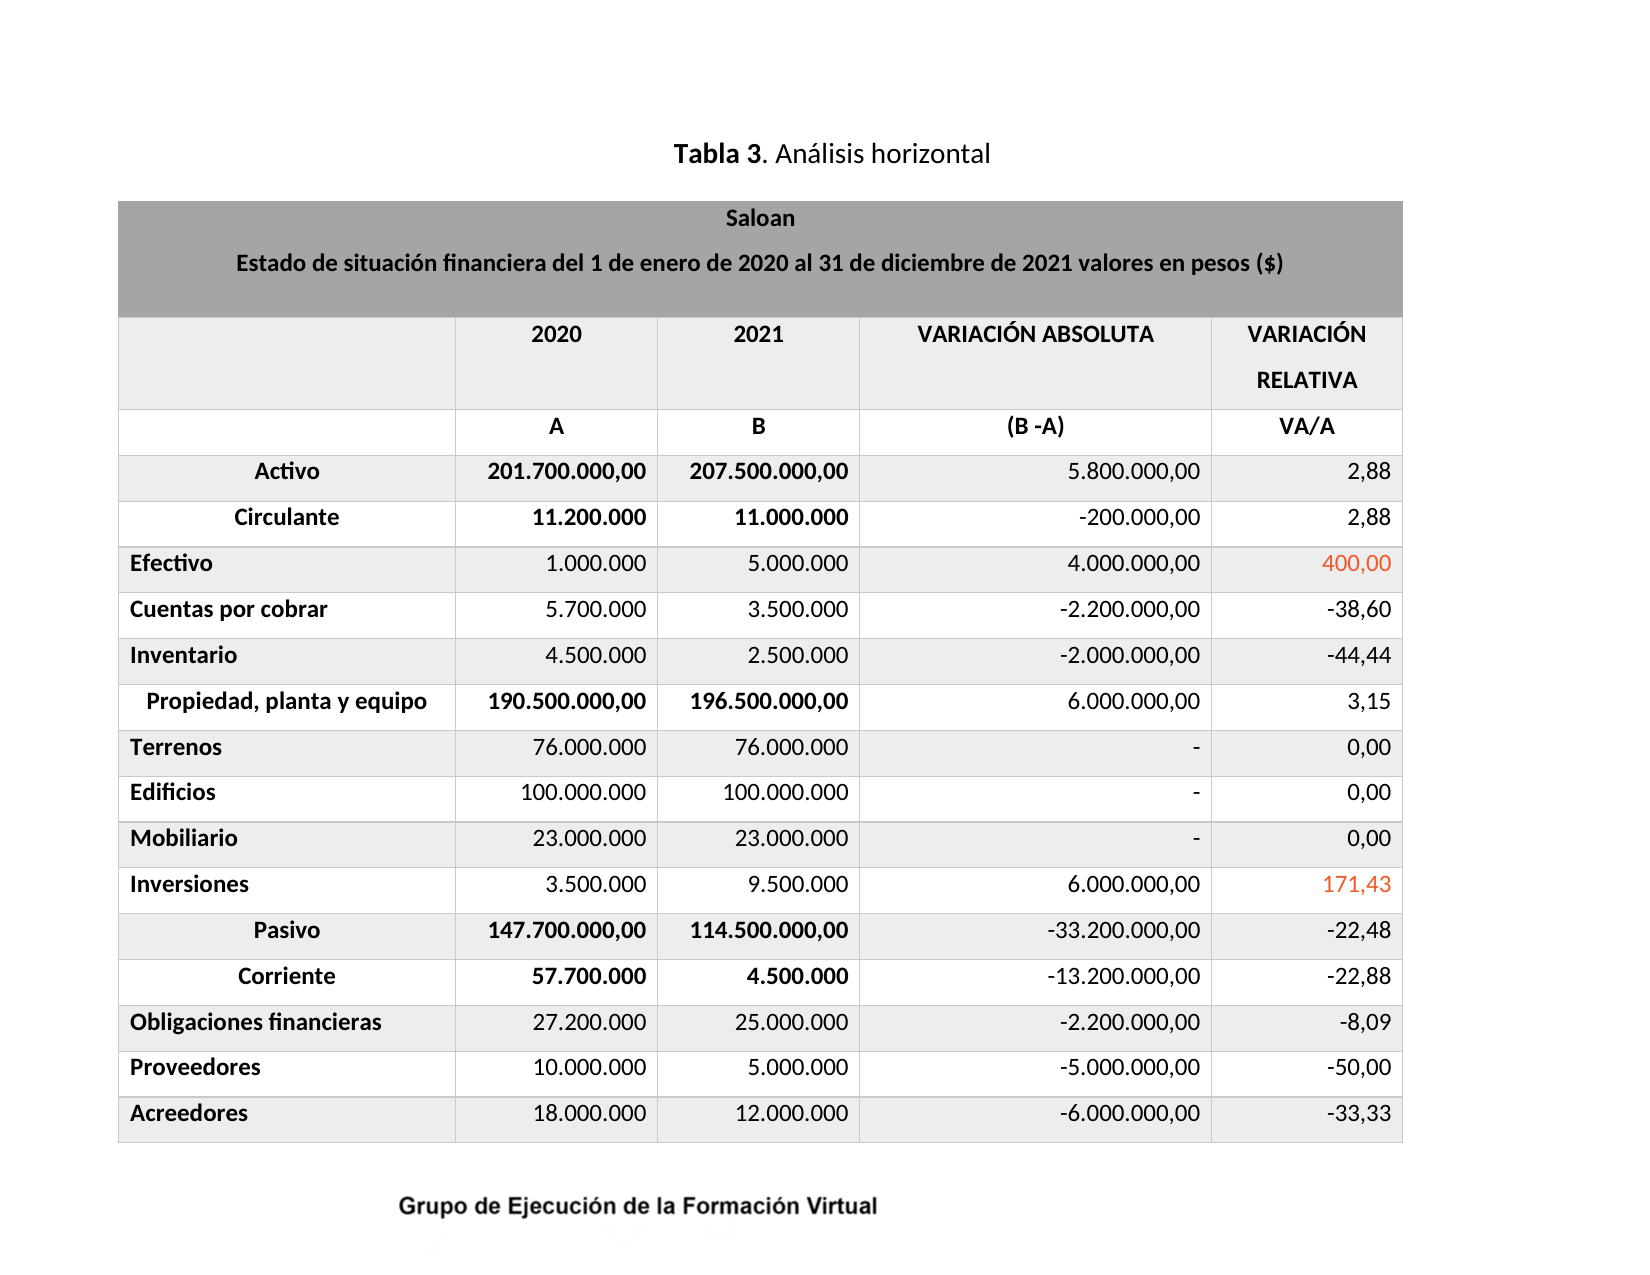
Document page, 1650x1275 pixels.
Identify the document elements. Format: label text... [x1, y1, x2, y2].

table_cell 23.000.000 [456, 823, 657, 867]
table_cell VARIACIÓN ABSOLUTA [860, 318, 1211, 409]
table_cell 27.200.000 [456, 1006, 657, 1051]
table_cell VA/A [1212, 410, 1402, 455]
table_cell 147.700.000,00 [456, 914, 657, 959]
table_cell -50,00 [1212, 1052, 1402, 1096]
table_cell 9.500.000 [658, 868, 859, 913]
table_cell Efectivo [119, 548, 455, 592]
table_cell -6.000.000,00 [860, 1098, 1211, 1142]
table_cell - [860, 777, 1211, 821]
table_cell -5.000.000,00 [860, 1052, 1211, 1096]
table_cell (B -A) [860, 410, 1211, 455]
table_cell 171,43 [1212, 868, 1402, 913]
table_cell - [860, 731, 1211, 776]
table_cell A [456, 410, 657, 455]
table_cell 76.000.000 [658, 731, 859, 776]
table_cell 6.000.000,00 [860, 685, 1211, 730]
table_cell Inventario [119, 639, 455, 684]
table_cell 0,00 [1212, 823, 1402, 867]
table_cell 0,00 [1212, 731, 1402, 776]
table_cell Acreedores [119, 1098, 455, 1142]
table_cell 3.500.000 [456, 868, 657, 913]
table_cell Proveedores [119, 1052, 455, 1096]
table_cell -2.000.000,00 [860, 639, 1211, 684]
table_cell 1.000.000 [456, 548, 657, 592]
table_cell Corriente [119, 960, 455, 1005]
table_cell - [860, 823, 1211, 867]
table_cell Edificios [119, 777, 455, 821]
table_cell 11.000.000 [658, 502, 859, 546]
table_cell -22,48 [1212, 914, 1402, 959]
table_cell 76.000.000 [456, 731, 657, 776]
table_cell B [658, 410, 859, 455]
table_cell 196.500.000,00 [658, 685, 859, 730]
table_cell VARIACIÓN RELATIVA [1212, 318, 1402, 409]
table_cell -33,33 [1212, 1098, 1402, 1142]
table_cell -2.200.000,00 [860, 1006, 1211, 1051]
table_cell 5.700.000 [456, 593, 657, 638]
table_cell 4.500.000 [456, 639, 657, 684]
table_cell 0,00 [1212, 777, 1402, 821]
table_cell 4.000.000,00 [860, 548, 1211, 592]
table_cell -33.200.000,00 [860, 914, 1211, 959]
table_cell 190.500.000,00 [456, 685, 657, 730]
table_cell 23.000.000 [658, 823, 859, 867]
text Tabla 3. Análisis horizontal [118, 135, 1473, 170]
table_cell 3.500.000 [658, 593, 859, 638]
table_cell 2020 [456, 318, 657, 409]
table_cell 100.000.000 [456, 777, 657, 821]
table_cell 5.000.000 [658, 548, 859, 592]
table_cell 207.500.000,00 [658, 456, 859, 501]
table_cell 6.000.000,00 [860, 868, 1211, 913]
table_cell Pasivo [119, 914, 455, 959]
table_cell 100.000.000 [658, 777, 859, 821]
table_cell 2.500.000 [658, 639, 859, 684]
table_cell Propiedad, planta y equipo [119, 685, 455, 730]
table_cell 2021 [658, 318, 859, 409]
table_cell 2,88 [1212, 456, 1402, 501]
table_cell Terrenos [119, 731, 455, 776]
table_cell [119, 318, 455, 409]
table_cell 5.800.000,00 [860, 456, 1211, 501]
table_cell Circulante [119, 502, 455, 546]
table_cell 10.000.000 [456, 1052, 657, 1096]
table_header Saloan Estado de situación financiera del 1 de enero de 2020 al 31 de diciembre de 2021 valores en pesos ($) [119, 202, 1402, 317]
table_cell 114.500.000,00 [658, 914, 859, 959]
table_cell -2.200.000,00 [860, 593, 1211, 638]
table_cell 400,00 [1212, 548, 1402, 592]
table_cell Mobiliario [119, 823, 455, 867]
table_cell -22,88 [1212, 960, 1402, 1005]
table_cell Inversiones [119, 868, 455, 913]
table_cell -13.200.000,00 [860, 960, 1211, 1005]
table_cell Obligaciones financieras [119, 1006, 455, 1051]
table_cell 18.000.000 [456, 1098, 657, 1142]
table_cell 11.200.000 [456, 502, 657, 546]
table_cell -8,09 [1212, 1006, 1402, 1051]
picture [0, 1145, 1275, 1257]
table_cell 5.000.000 [658, 1052, 859, 1096]
table_cell -44,44 [1212, 639, 1402, 684]
table_cell 12.000.000 [658, 1098, 859, 1142]
table_cell -200.000,00 [860, 502, 1211, 546]
table_cell -38,60 [1212, 593, 1402, 638]
table_cell 25.000.000 [658, 1006, 859, 1051]
table_cell 2,88 [1212, 502, 1402, 546]
table_cell 201.700.000,00 [456, 456, 657, 501]
table_cell 4.500.000 [658, 960, 859, 1005]
table_cell 3,15 [1212, 685, 1402, 730]
table_cell Cuentas por cobrar [119, 593, 455, 638]
table_cell [119, 410, 455, 455]
table_cell Activo [119, 456, 455, 501]
table_cell 57.700.000 [456, 960, 657, 1005]
